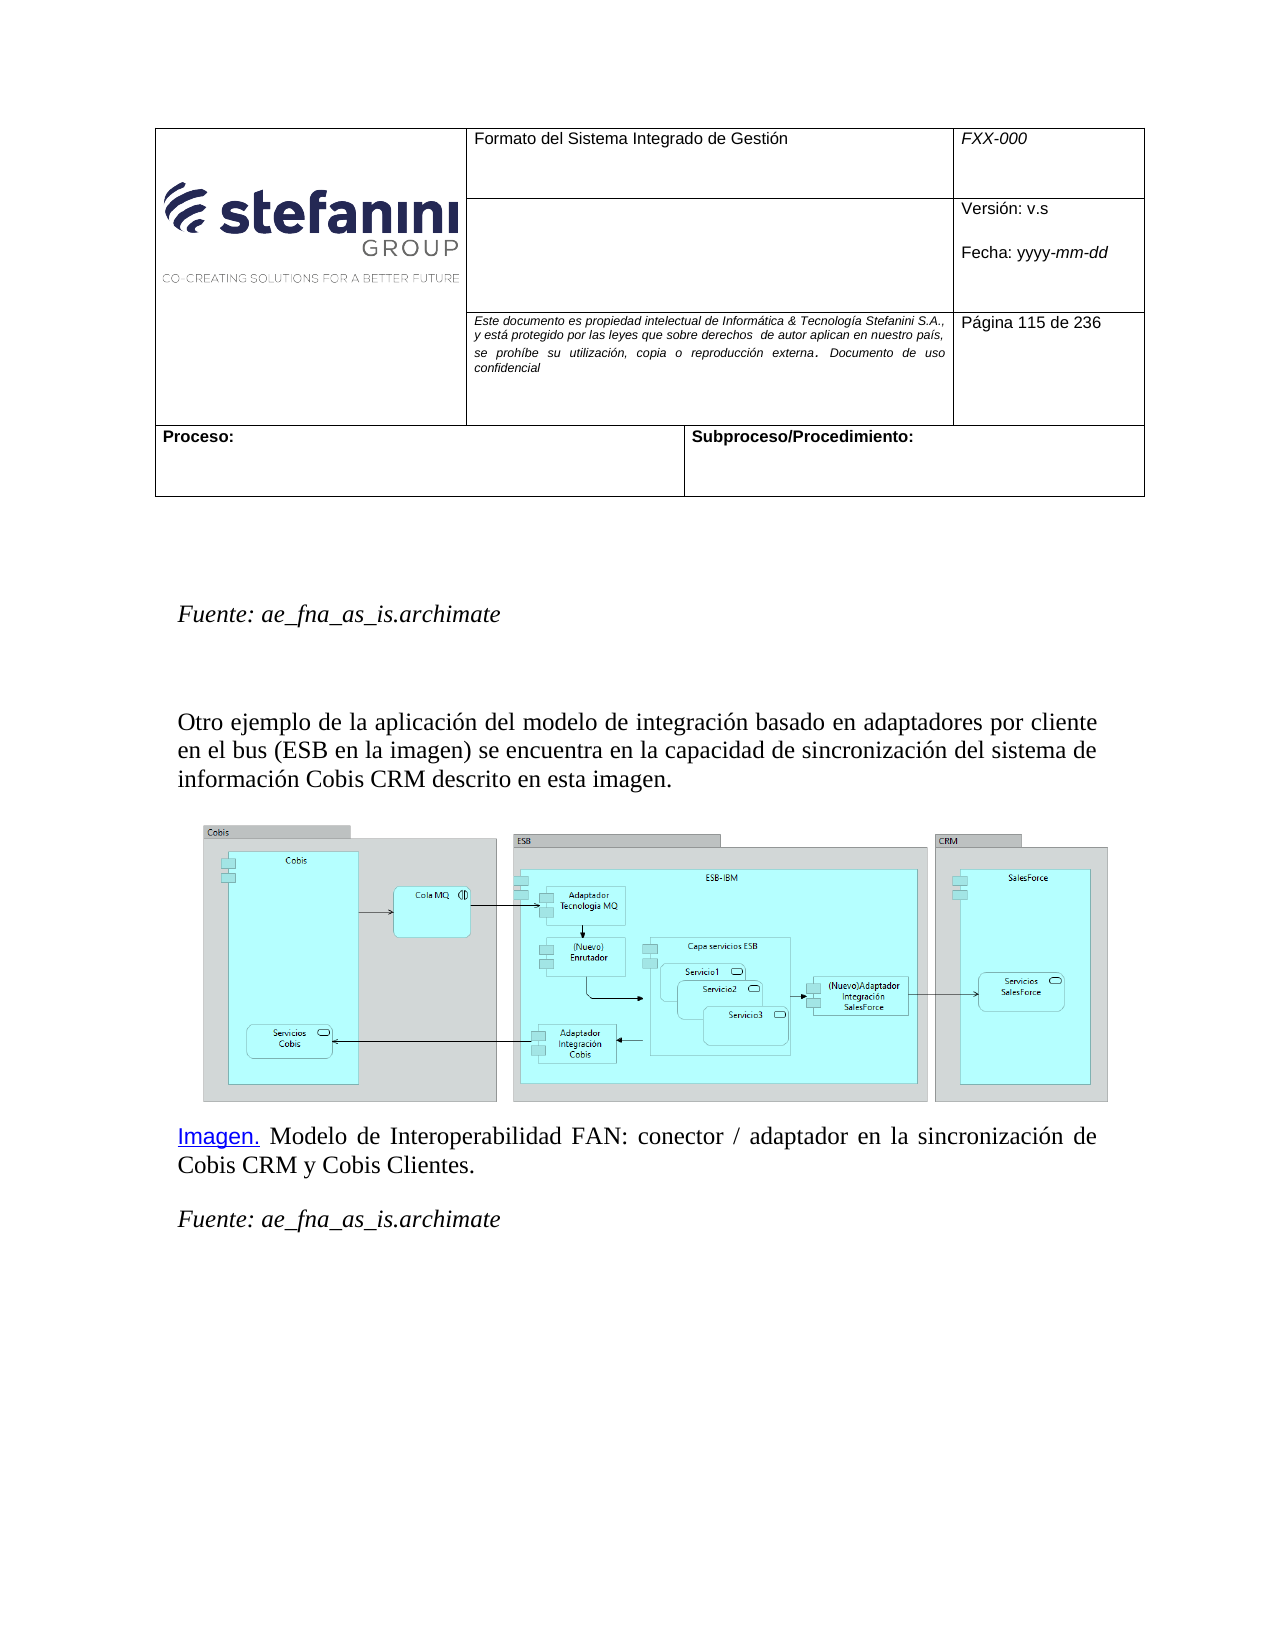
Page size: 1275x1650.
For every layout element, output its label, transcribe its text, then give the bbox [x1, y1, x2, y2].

picture [162, 182, 460, 286]
text Fuente: ae_fna_as_is.archimate [177, 599, 1098, 628]
text Otro ejemplo de la aplicación del modelo de integración basado en adaptadores por cliente en el bus (ESB en la imagen) se encuentra en la capacidad de sincronización del sistema de información Cobis CRM descrito en esta imagen. [177, 707, 1098, 793]
text Imagen. Modelo de Interoperabilidad FAN: conector / adaptador en la sincronización de Cobis CRM y Cobis Clientes. [177, 1121, 1098, 1179]
text Fuente: ae_fna_as_is.archimate [177, 1204, 1098, 1232]
picture [196, 818, 1115, 1109]
